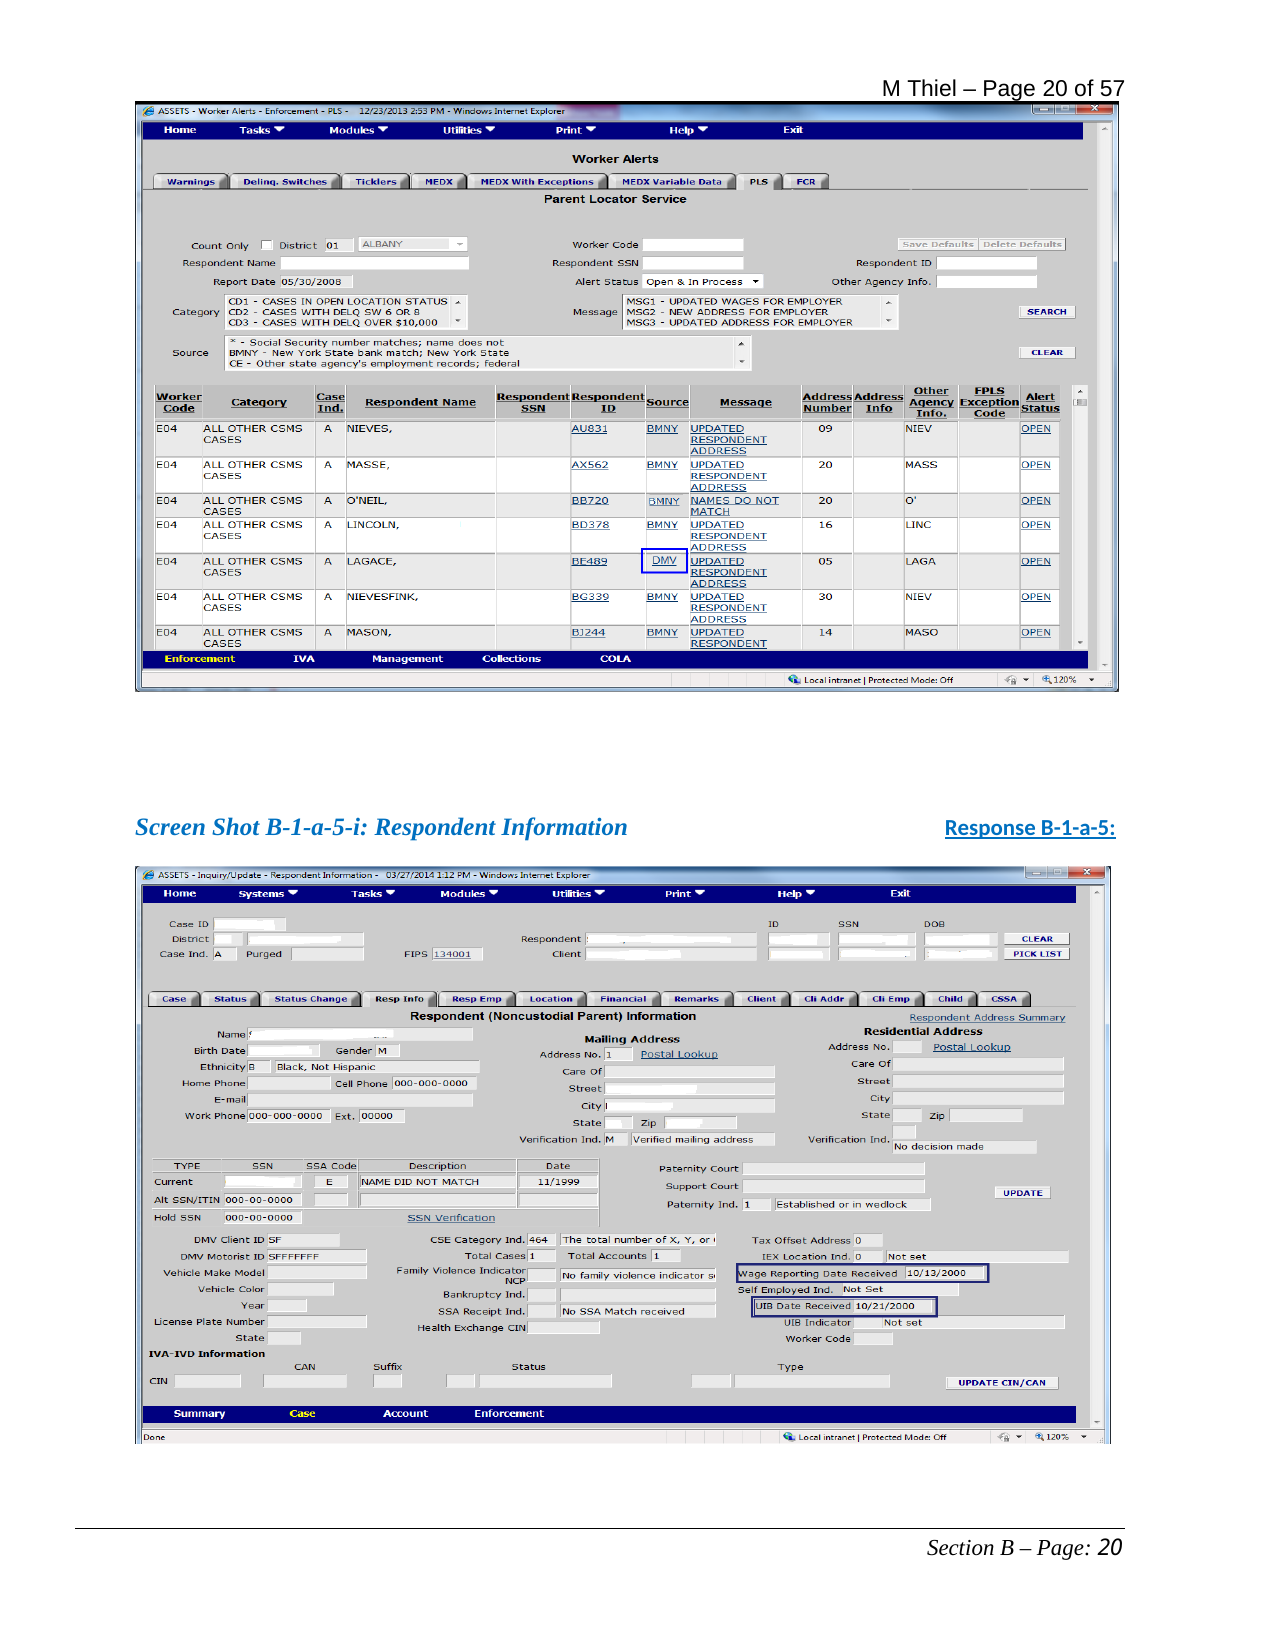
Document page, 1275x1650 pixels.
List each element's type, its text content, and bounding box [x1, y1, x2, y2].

picture [135, 866, 1112, 1449]
picture [135, 101, 1120, 692]
text Screen Shot B-1-a-5-i: Respondent Information Response B-1-a-5: [135, 812, 1125, 841]
